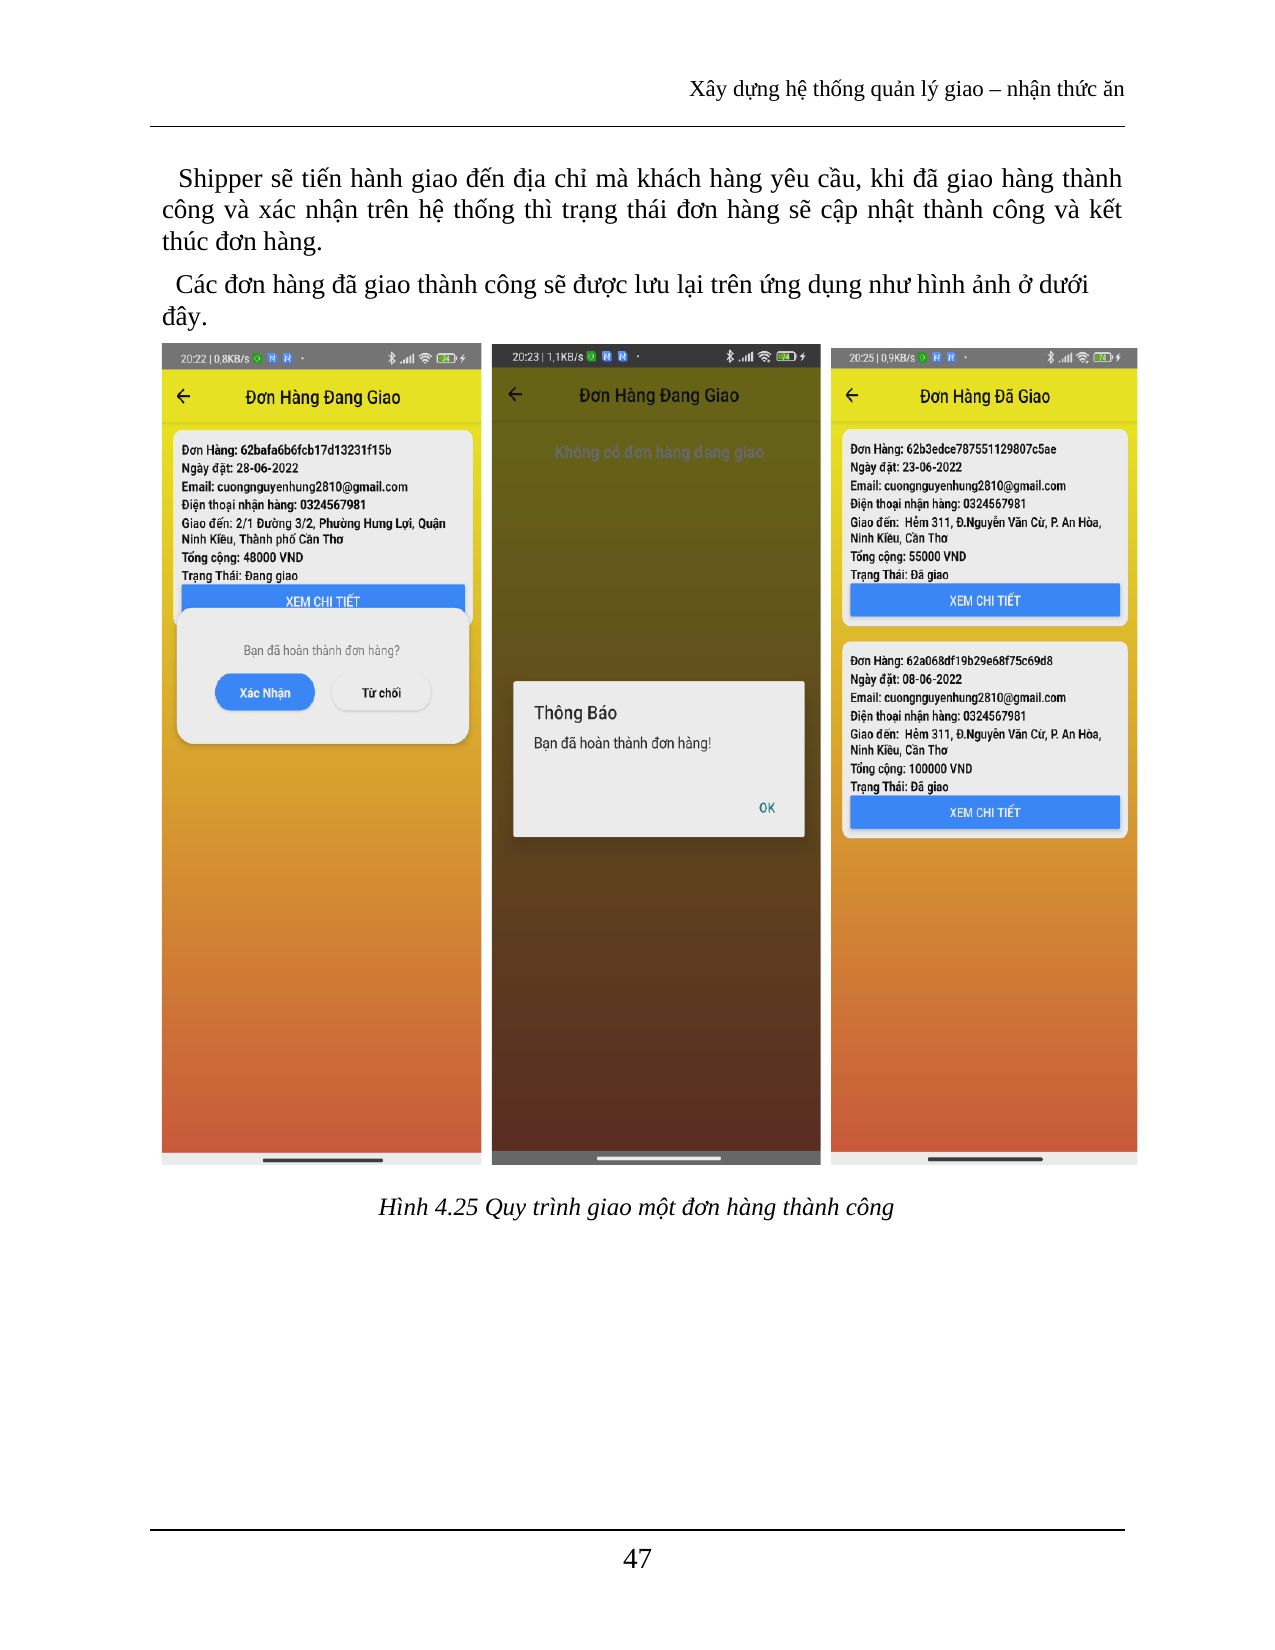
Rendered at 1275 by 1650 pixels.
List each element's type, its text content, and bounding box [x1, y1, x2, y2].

text Shipper sẽ tiến hành giao đến địa chỉ mà khách hàng yêu cầu, khi đã giao hàng thành công và xác nhận trên hệ thống thì trạng thái đơn hàng sẽ cập nhật thành công và kết thúc đơn hàng. [162, 162, 1125, 256]
text Các đơn hàng đã giao thành công sẽ được lưu lại trên ứng dụng như hình ảnh ở dưới đây. [162, 268, 1125, 331]
picture [491, 344, 821, 1165]
picture [831, 348, 1138, 1165]
text Hình 4.25 Quy trình giao một đơn hàng thành công [150, 1192, 1125, 1221]
picture [161, 343, 482, 1165]
